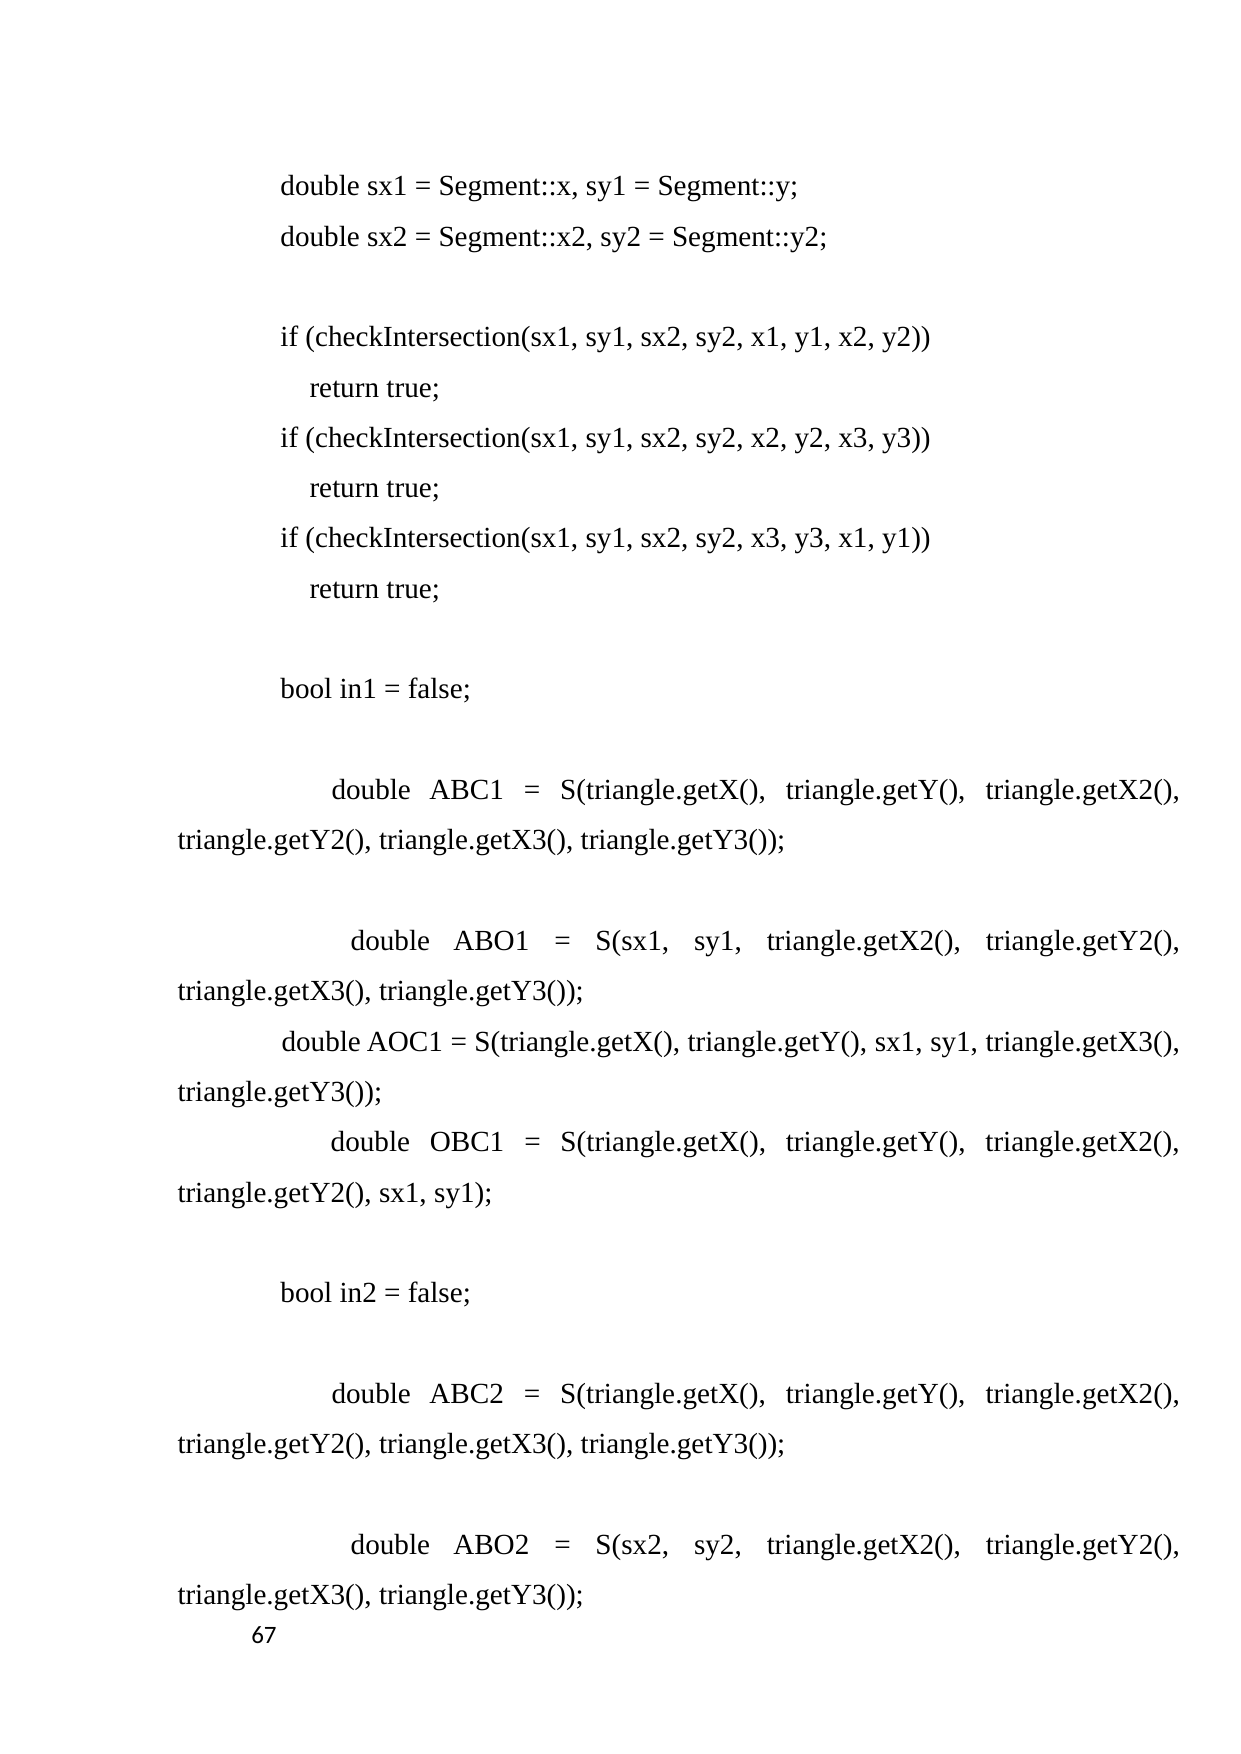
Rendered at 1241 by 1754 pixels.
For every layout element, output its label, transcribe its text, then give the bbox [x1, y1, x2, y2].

text return true; [177, 571, 1181, 604]
text double ABO2 = S(sx2, sy2, triangle.getX2(), triangle.getY2(), triangle.getX3(), triangle.getY3()); [177, 1527, 1181, 1611]
text double sx1 = Segment::x, sy1 = Segment::y; [177, 168, 1181, 202]
text double ABO1 = S(sx1, sy1, triangle.getX2(), triangle.getY2(), triangle.getX3(), triangle.getY3()); [177, 923, 1181, 1007]
text double AOC1 = S(triangle.getX(), triangle.getY(), sx1, sy1, triangle.getX3(), triangle.getY3()); [177, 1024, 1181, 1108]
text double ABC1 = S(triangle.getX(), triangle.getY(), triangle.getX2(), triangle.getY2(), triangle.getX3(), triangle.getY3()); [177, 772, 1181, 856]
text bool in1 = false; [177, 672, 1181, 705]
text if (checkIntersection(sx1, sy1, sx2, sy2, x1, y1, x2, y2)) [177, 319, 1181, 353]
text return true; [177, 370, 1181, 403]
text double OBC1 = S(triangle.getX(), triangle.getY(), triangle.getX2(), triangle.getY2(), sx1, sy1); [177, 1124, 1181, 1208]
text if (checkIntersection(sx1, sy1, sx2, sy2, x3, y3, x1, y1)) [177, 521, 1181, 554]
text if (checkIntersection(sx1, sy1, sx2, sy2, x2, y2, x3, y3)) [177, 420, 1181, 453]
text double sx2 = Segment::x2, sy2 = Segment::y2; [177, 219, 1181, 252]
text bool in2 = false; [177, 1275, 1181, 1309]
text return true; [177, 470, 1181, 504]
text double ABC2 = S(triangle.getX(), triangle.getY(), triangle.getX2(), triangle.getY2(), triangle.getX3(), triangle.getY3()); [177, 1376, 1181, 1460]
